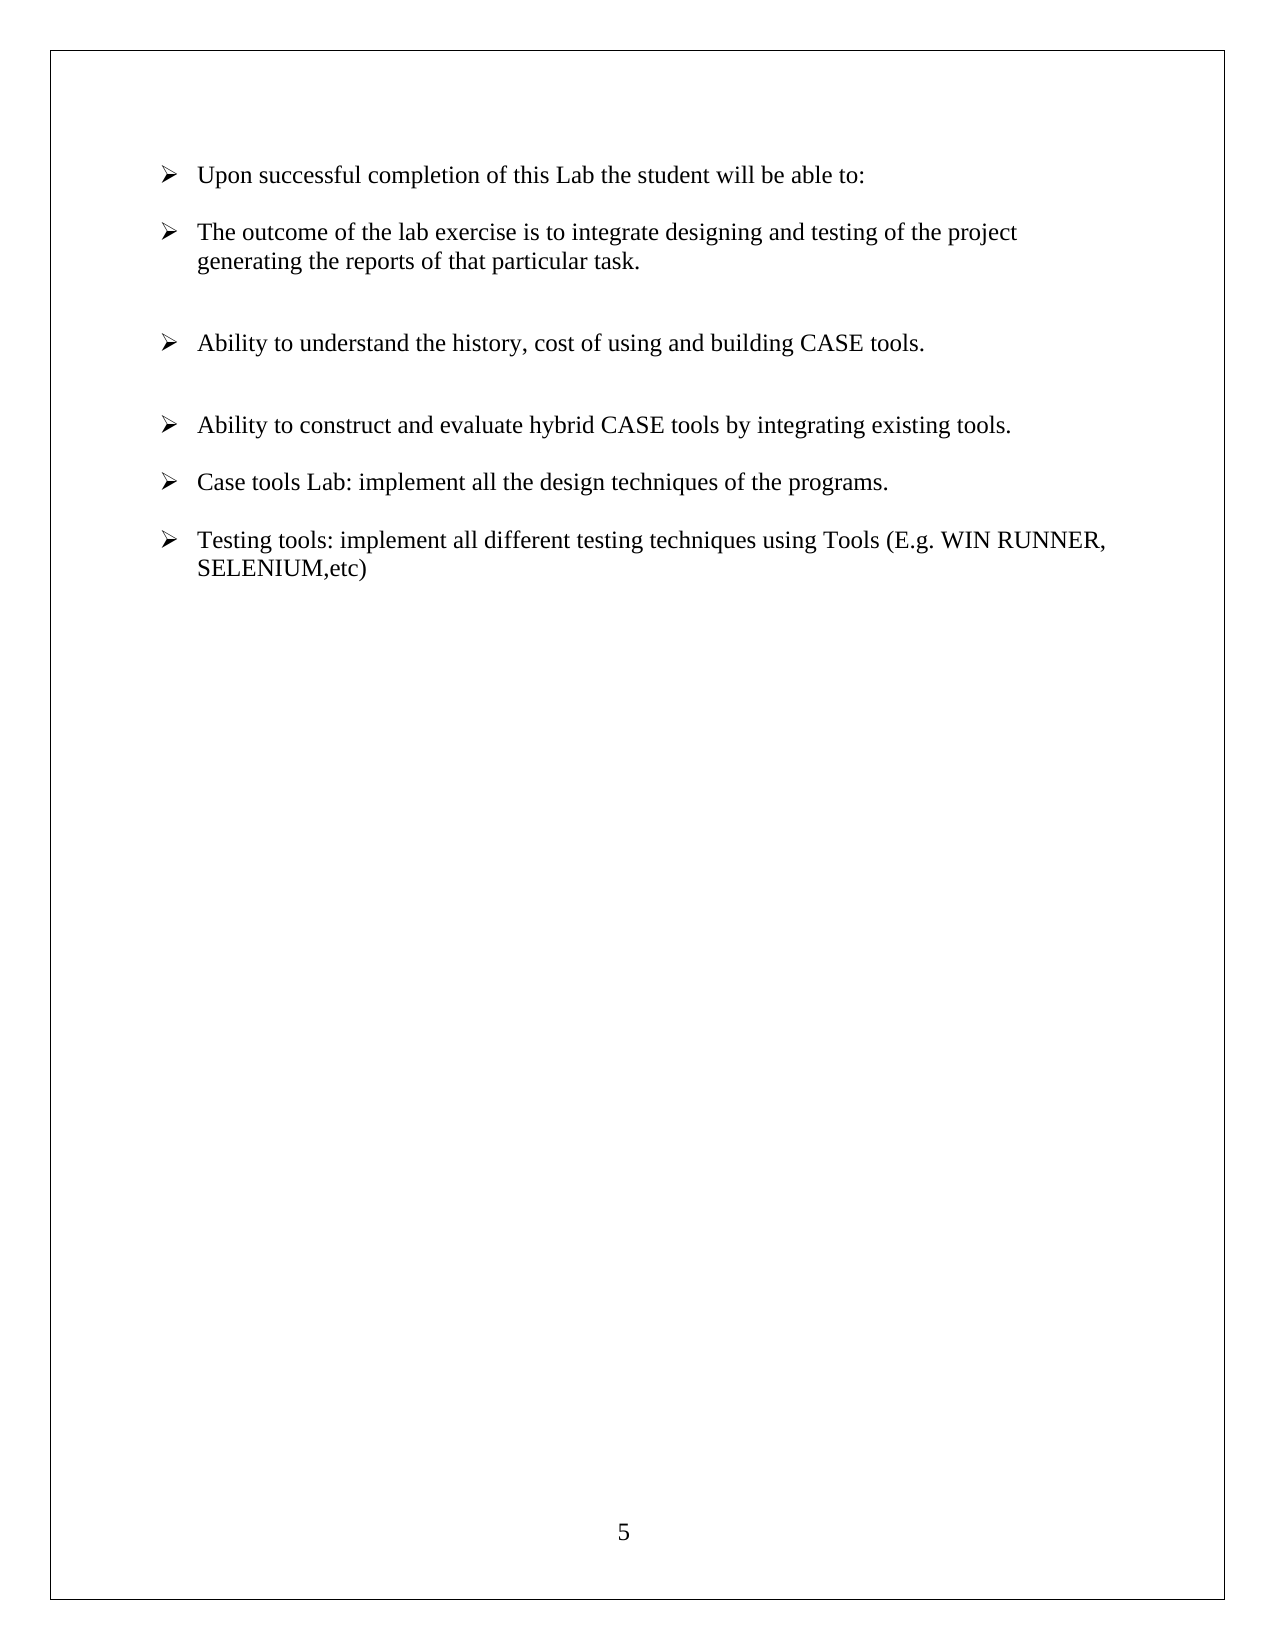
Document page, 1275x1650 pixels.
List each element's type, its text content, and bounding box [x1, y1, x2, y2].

list Ability to construct and evaluate hybrid CASE tools by integrating existing tools. [159, 410, 1125, 438]
list Upon successful completion of this Lab the student will be able to: [159, 160, 1125, 189]
list Case tools Lab: implement all the design techniques of the programs. [159, 467, 1125, 496]
list Testing tools: implement all different testing techniques using Tools (E.g. WIN RUNNER, SELENIUM,etc) [159, 525, 1125, 582]
list Ability to understand the history, cost of using and building CASE tools. [159, 328, 1125, 357]
list The outcome of the lab exercise is to integrate designing and testing of the project generating the reports of that particular task. [159, 217, 1125, 275]
